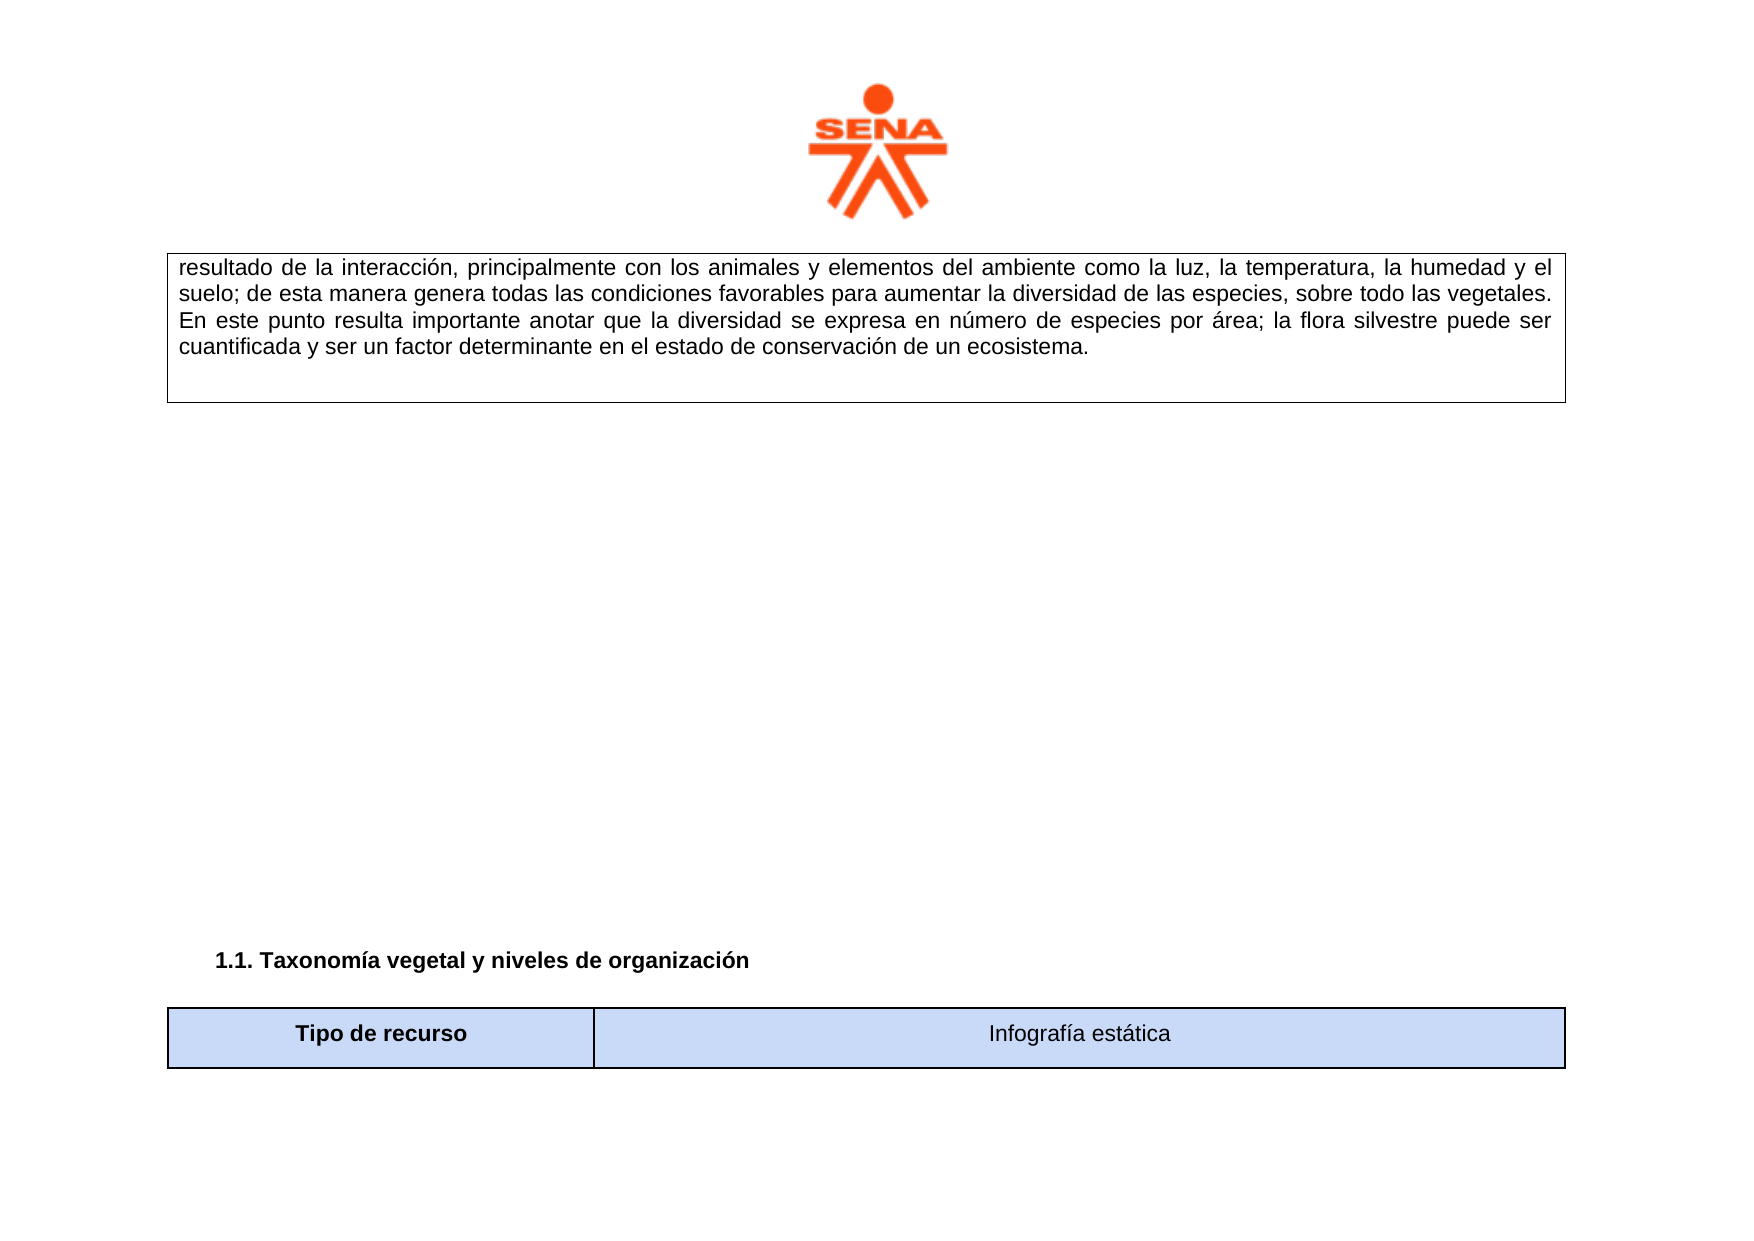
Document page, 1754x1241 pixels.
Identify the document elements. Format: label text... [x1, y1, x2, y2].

picture [796, 75, 958, 227]
text 1.1. Taxonomía vegetal y niveles de organización [215, 947, 1577, 973]
table_header Tipo de recurso [169, 1009, 593, 1067]
table_header Infografía estática [595, 1009, 1564, 1067]
